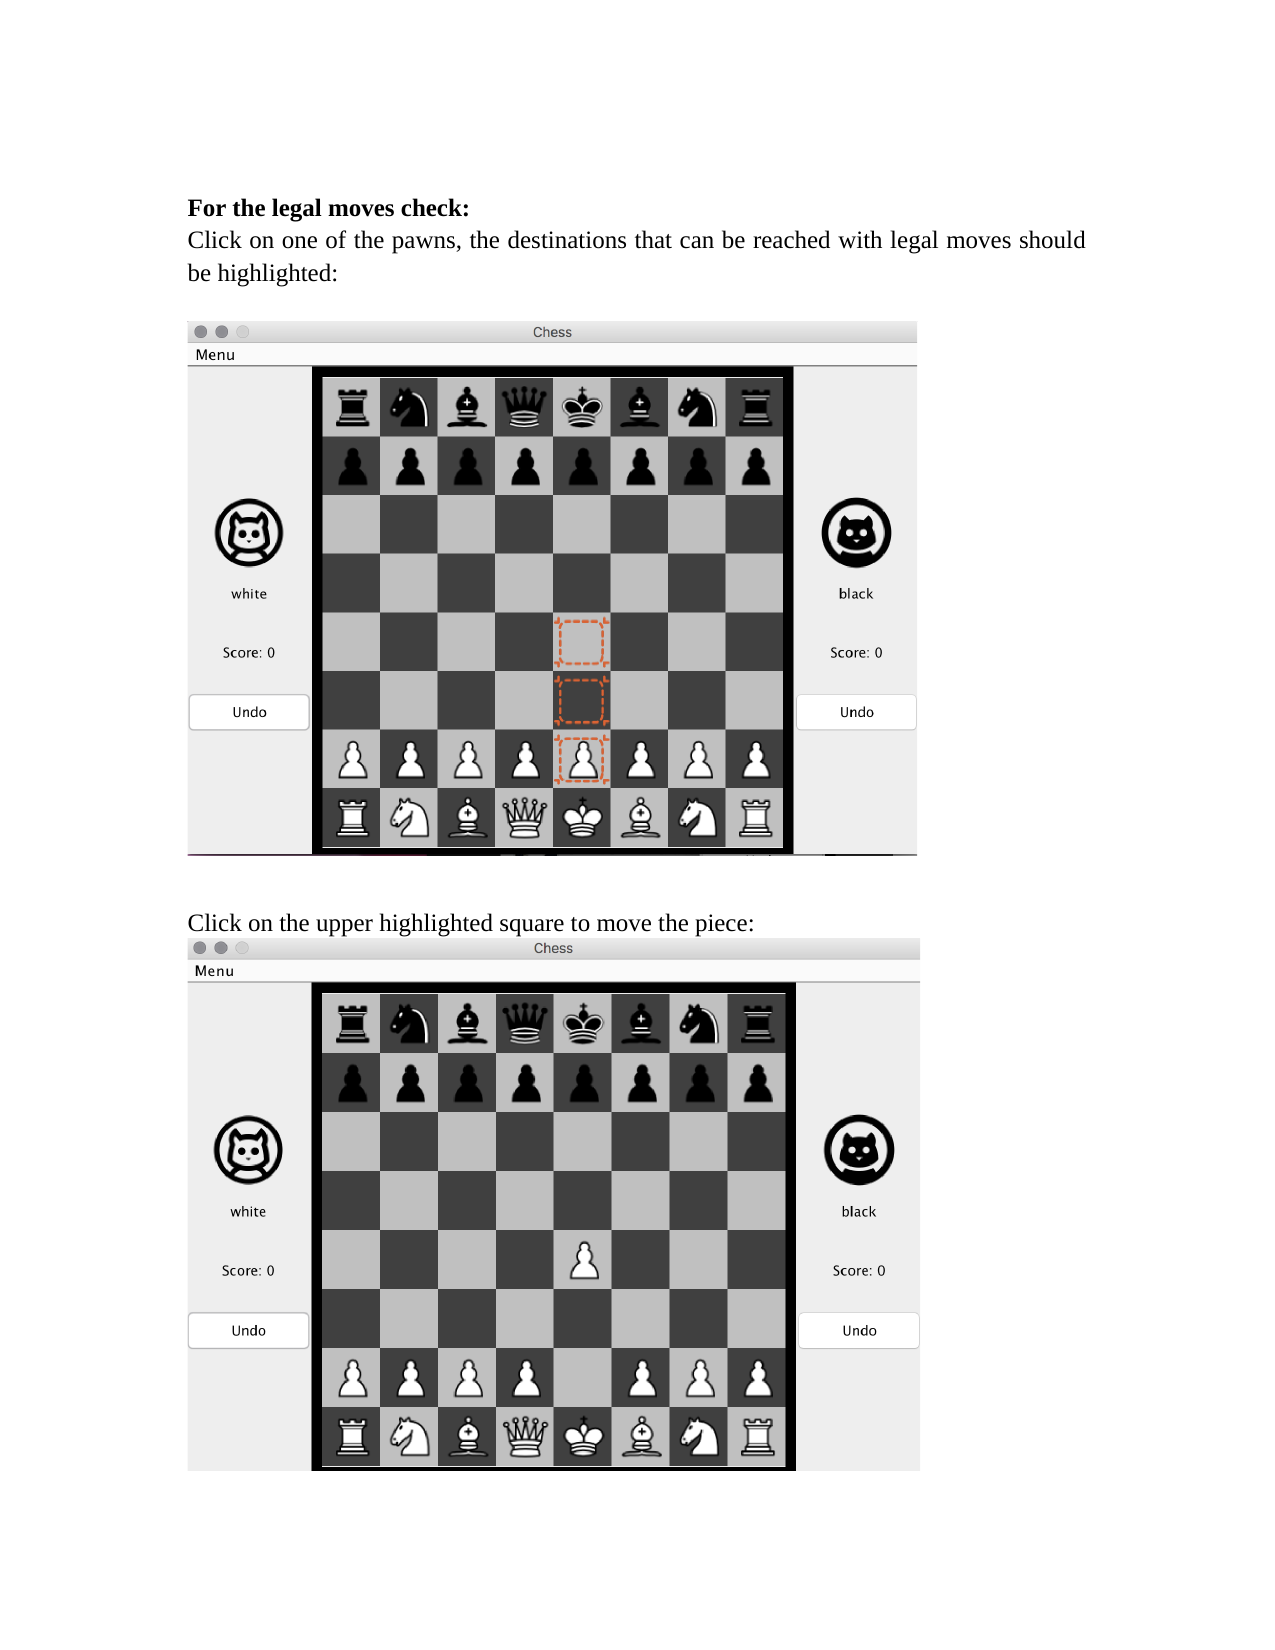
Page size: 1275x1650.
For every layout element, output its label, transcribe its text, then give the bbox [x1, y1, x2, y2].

picture [187, 938, 921, 1471]
text Click on the upper highlighted square to move the piece: [187, 906, 1087, 939]
picture [187, 321, 918, 856]
text For the legal moves check: [187, 191, 1087, 224]
text Click on one of the pawns, the destinations that can be reached with legal moves should be highlighted: [187, 224, 1087, 289]
